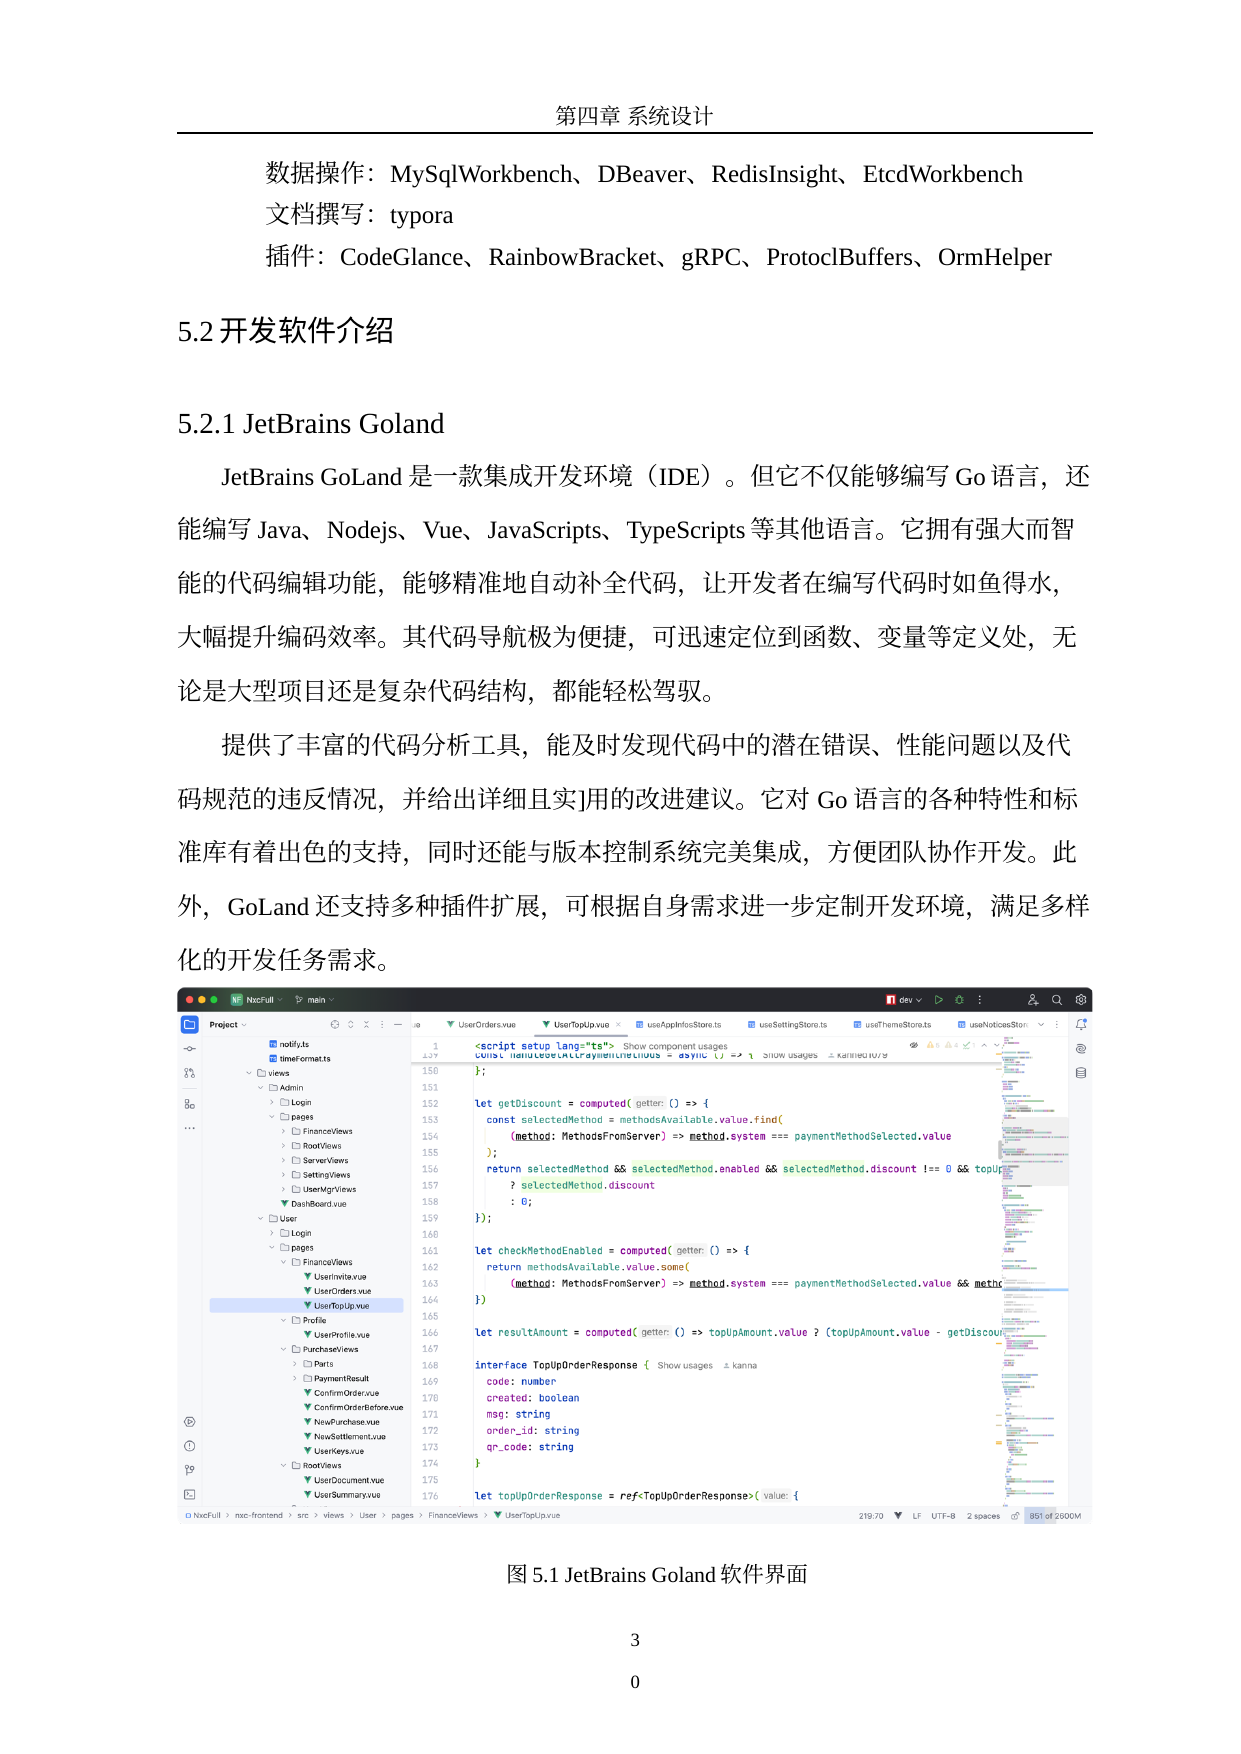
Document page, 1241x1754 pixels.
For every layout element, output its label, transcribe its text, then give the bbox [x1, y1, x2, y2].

text 数据操作：MySqlWorkbench、DBeaver、RedisInsight、EtcdWorkbench [177, 148, 1093, 189]
text JetBrains GoLand 是一款集成开发环境（IDE）。但它不仅能够编写Go语言，还能编写Java、Nodejs、Vue、JavaScripts、TypeScripts等其他语言。它拥有强大而智能的代码编辑功能，能够精准地自动补全代码，让开发者在编写代码时如鱼得水，大幅提升编码效率。其代码导航极为便捷，可迅速定位到函数、变量等定义处，无论是大型项目还是复杂代码结构，都能轻松驾驭。 [177, 456, 1093, 707]
text 提供了丰富的代码分析工具，能及时发现代码中的潜在错误、性能问题以及代码规范的违反情况，并给出详细且实]用的改进建议。它对 Go 语言的各种特性和标准库有着出色的支持，同时还能与版本控制系统完美集成，方便团队协作开发。此外，GoLand 还支持多种插件扩展，可根据自身需求进一步定制开发环境，满足多样化的开发任务需求。 [177, 725, 1093, 977]
text 5.2.1 JetBrains Goland [177, 406, 1093, 439]
text 插件：CodeGlance、RainbowBracket、gRPC、ProtoclBuffers、OrmHelper [177, 231, 1093, 273]
text 文档撰写：typora [177, 189, 1093, 231]
picture [177, 987, 1093, 1524]
text 图5.1 JetBrains Goland软件界面 [177, 1524, 1093, 1589]
subtitle 5.2开发软件介绍 [177, 308, 1093, 350]
